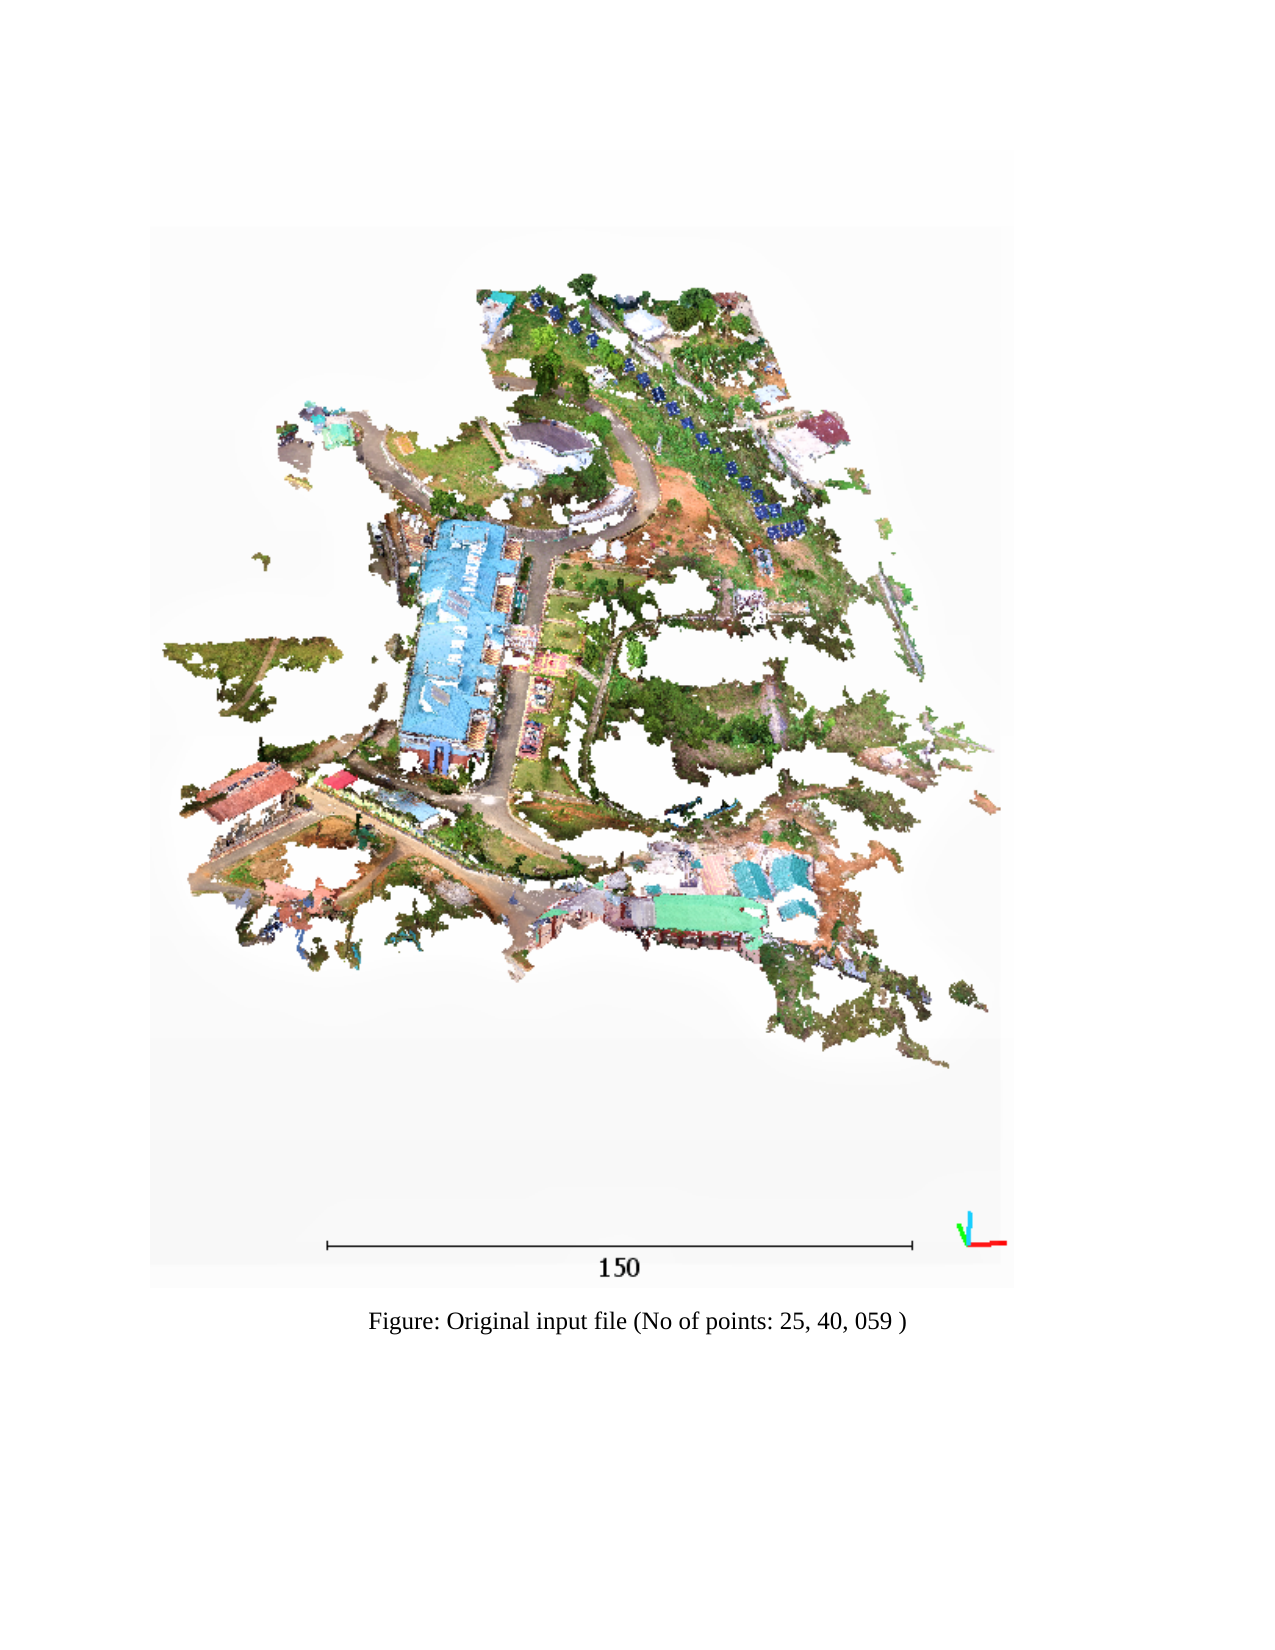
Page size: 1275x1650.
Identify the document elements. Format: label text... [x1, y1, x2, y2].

text Figure: Original input file (No of points: 25, 40, 059 ) [150, 1306, 1125, 1335]
picture [150, 150, 1014, 1288]
